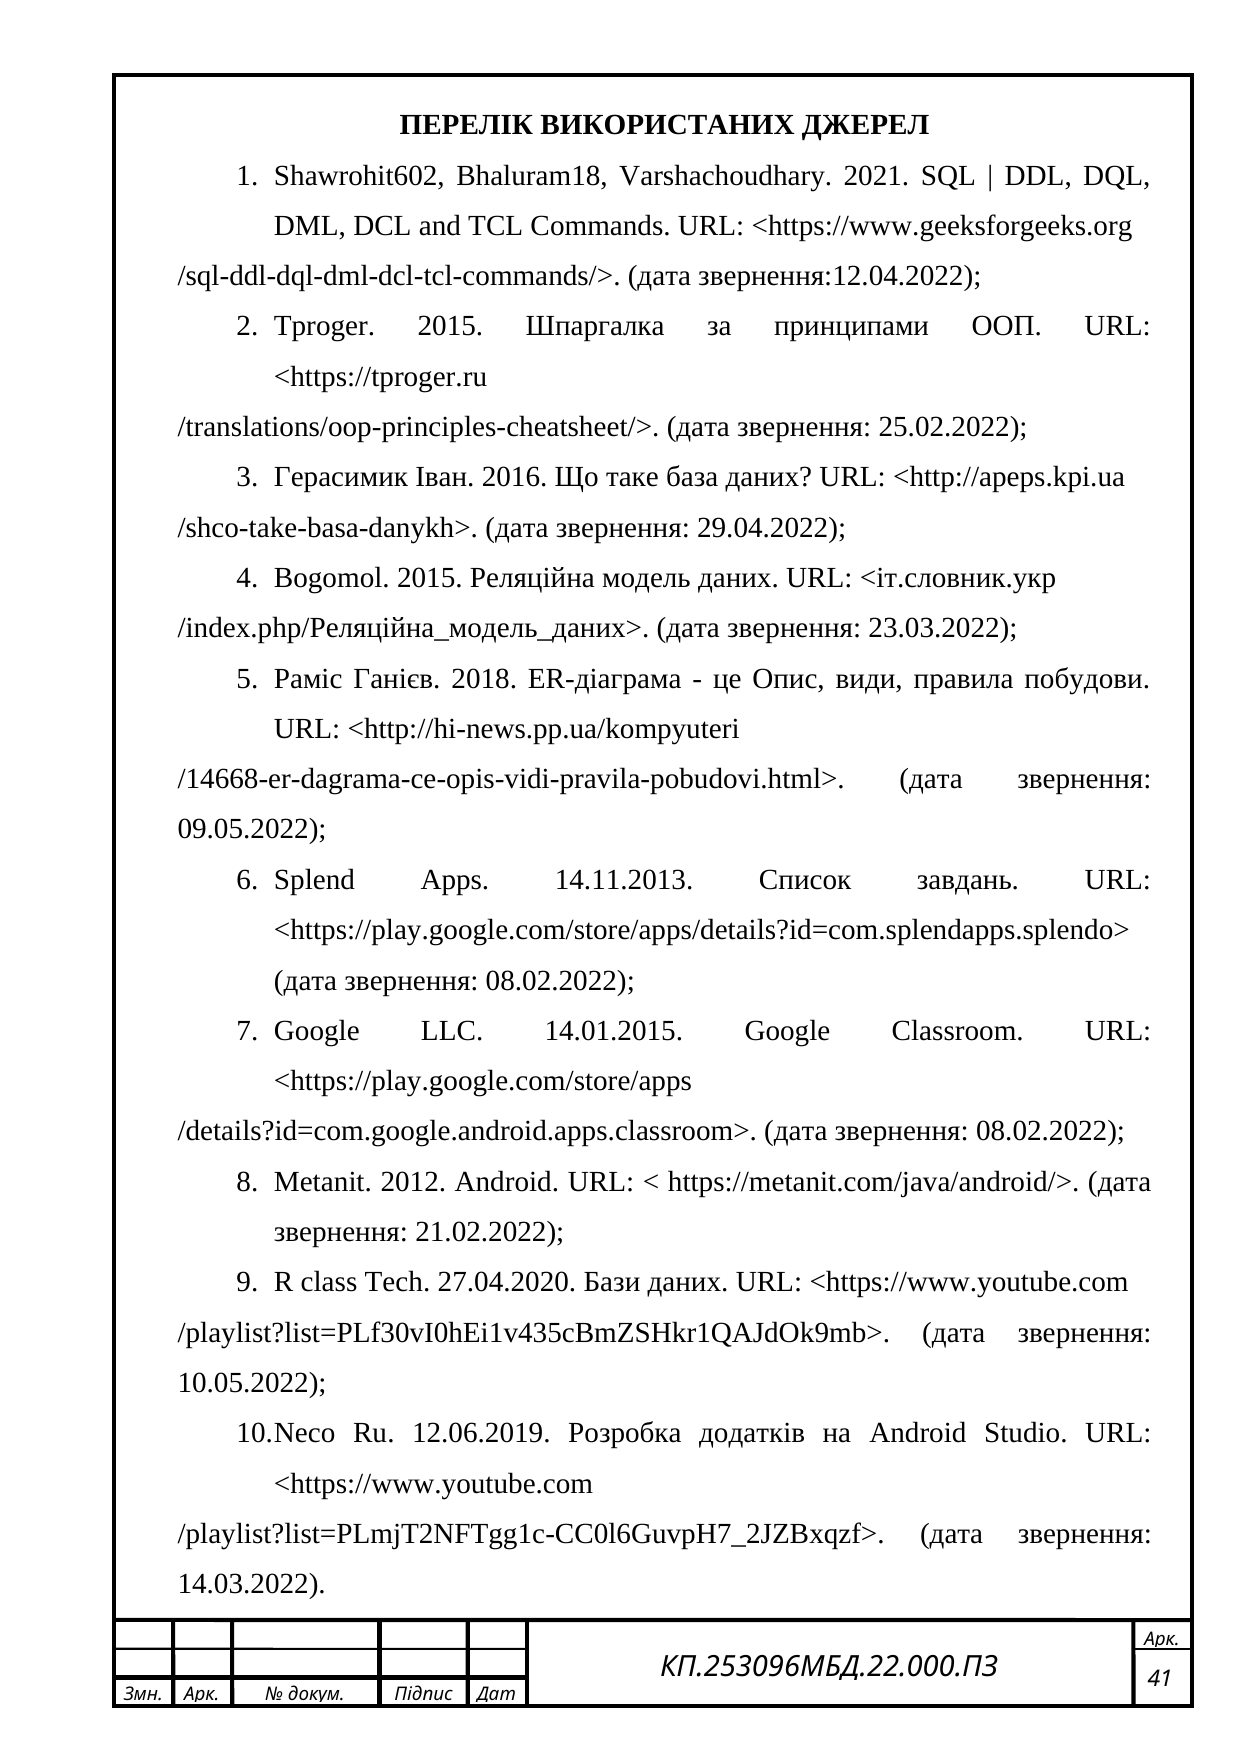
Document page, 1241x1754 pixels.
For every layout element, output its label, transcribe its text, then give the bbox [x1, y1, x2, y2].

text /details?id=com.google.android.apps.classroom>. (дата звернення: 08.02.2022); [177, 1113, 1152, 1147]
text /sql-ddl-dql-dml-dcl-tcl-commands/>. (дата звернення:12.04.2022); [177, 258, 1152, 292]
list Neco Ru. 12.06.2019. Розробка додатків на Android Studio. URL: <https://www.youtube.com [236, 1415, 1152, 1499]
list Герасимик Іван. 2016. Що таке база даних? URL: <http://apeps.kpi.ua [236, 459, 1152, 493]
list Tproger. 2015. Шпаргалка за принципами ООП. URL: <https://tproger.ru [236, 308, 1152, 392]
list R class Tech. 27.04.2020. Бази даних. URL: <https://www.youtube.com [236, 1264, 1152, 1298]
text /index.php/Реляційна_модель_даних>. (дата звернення: 23.03.2022); [177, 610, 1152, 644]
list Shawrohit602, Bhaluram18, Varshachoudhary. 2021. SQL | DDL, DQL, DML, DCL and TCL Commands. URL: <https://www.geeksforgeeks.org [236, 158, 1152, 241]
text /translations/oop-principles-cheatsheet/>. (дата звернення: 25.02.2022); [177, 409, 1152, 443]
text /shco-take-basa-danykh>. (дата звернення: 29.04.2022); [177, 510, 1152, 543]
list Google LLC. 14.01.2015. Google Classroom. URL: <https://play.google.com/store/apps [236, 1013, 1152, 1097]
list Bogomol. 2015. Реляційна модель даних. URL: <іт.словник.укр [236, 560, 1152, 594]
text /playlist?list=PLf30vI0hEi1v435cBmZSHkr1QAJdOk9mb>. (дата звернення: 10.05.2022); [177, 1315, 1152, 1399]
title ПЕРЕЛІК ВИКОРИСТАНИХ ДЖЕРЕЛ [177, 107, 1152, 141]
text /playlist?list=PLmjT2NFTgg1c-CC0l6GuvpH7_2JZBxqzf>. (дата звернення: 14.03.2022). [177, 1516, 1152, 1600]
list Раміс Ганієв. 2018. ER-діаграма - це Опис, види, правила побудови. URL: <http://hi-news.pp.ua/kompyuteri [236, 661, 1152, 744]
list Metanit. 2012. Android. URL: < https://metanit.com/java/android/>. (дата звернення: 21.02.2022); [236, 1164, 1152, 1248]
list Splend Apps. 14.11.2013. Список завдань. URL: <https://play.google.com/store/apps/details?id=com.splendapps.splendo> (дата звернення: 08.02.2022); [236, 862, 1152, 996]
text /14668-er-dagrama-ce-opis-vidi-pravila-pobudovi.html>. (дата звернення: 09.05.2022); [177, 761, 1152, 845]
